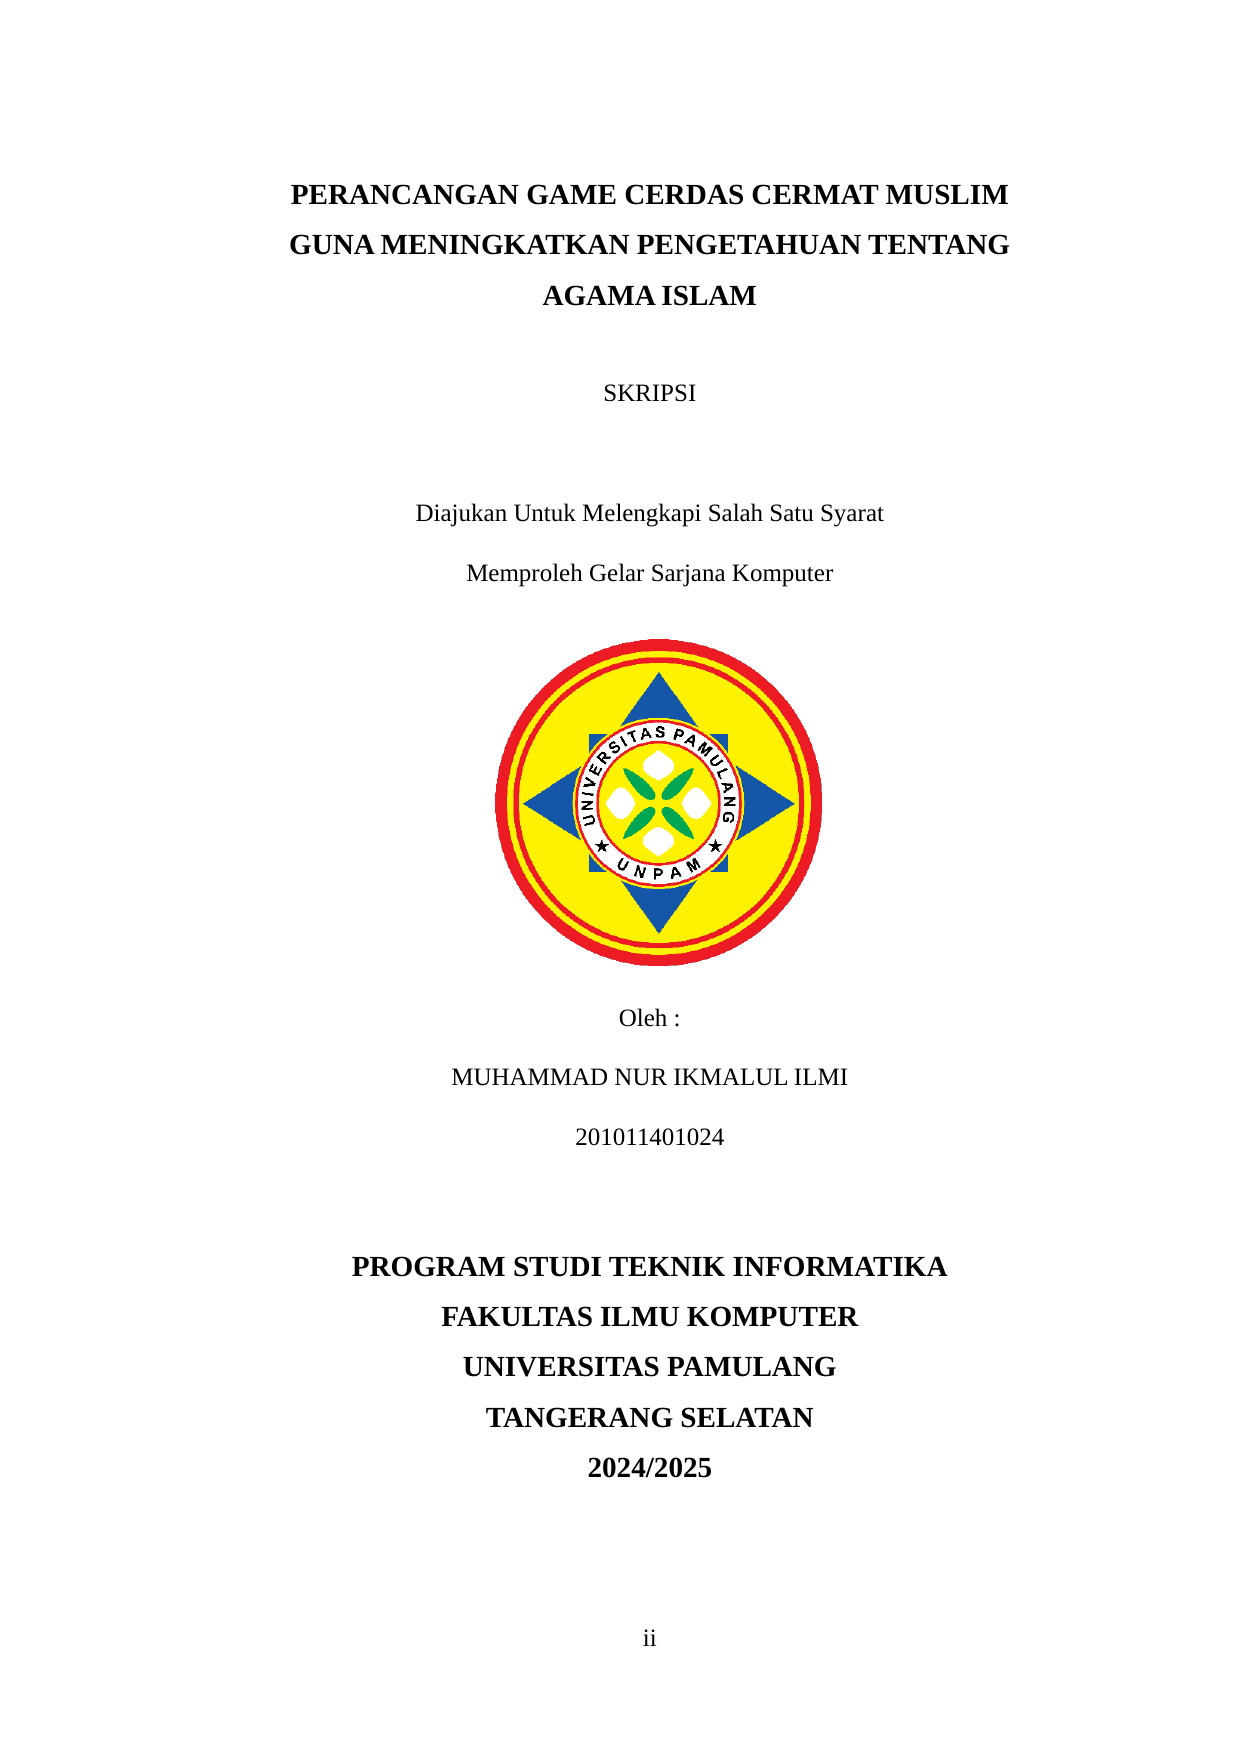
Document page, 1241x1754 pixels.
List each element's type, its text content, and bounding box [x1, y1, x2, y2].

text SKRIPSI [236, 378, 1063, 407]
text PERANCANGAN GAME CERDAS CERMAT MUSLIM [236, 177, 1063, 211]
text PROGRAM STUDI TEKNIK INFORMATIKA FAKULTAS ILMU KOMPUTER UNIVERSITAS PAMULANG TANGERANG SELATAN 2024/2025 [236, 1249, 1063, 1484]
text MUHAMMAD NUR IKMALUL ILMI [236, 1062, 1063, 1091]
picture [495, 639, 822, 966]
text 201011401024 [236, 1122, 1063, 1151]
text Oleh : [236, 1003, 1063, 1031]
text GUNA MENINGKATKAN PENGETAHUAN TENTANG AGAMA ISLAM [236, 227, 1063, 311]
text Diajukan Untuk Melengkapi Salah Satu Syarat [236, 498, 1063, 527]
text Memproleh Gelar Sarjana Komputer [236, 558, 1063, 586]
